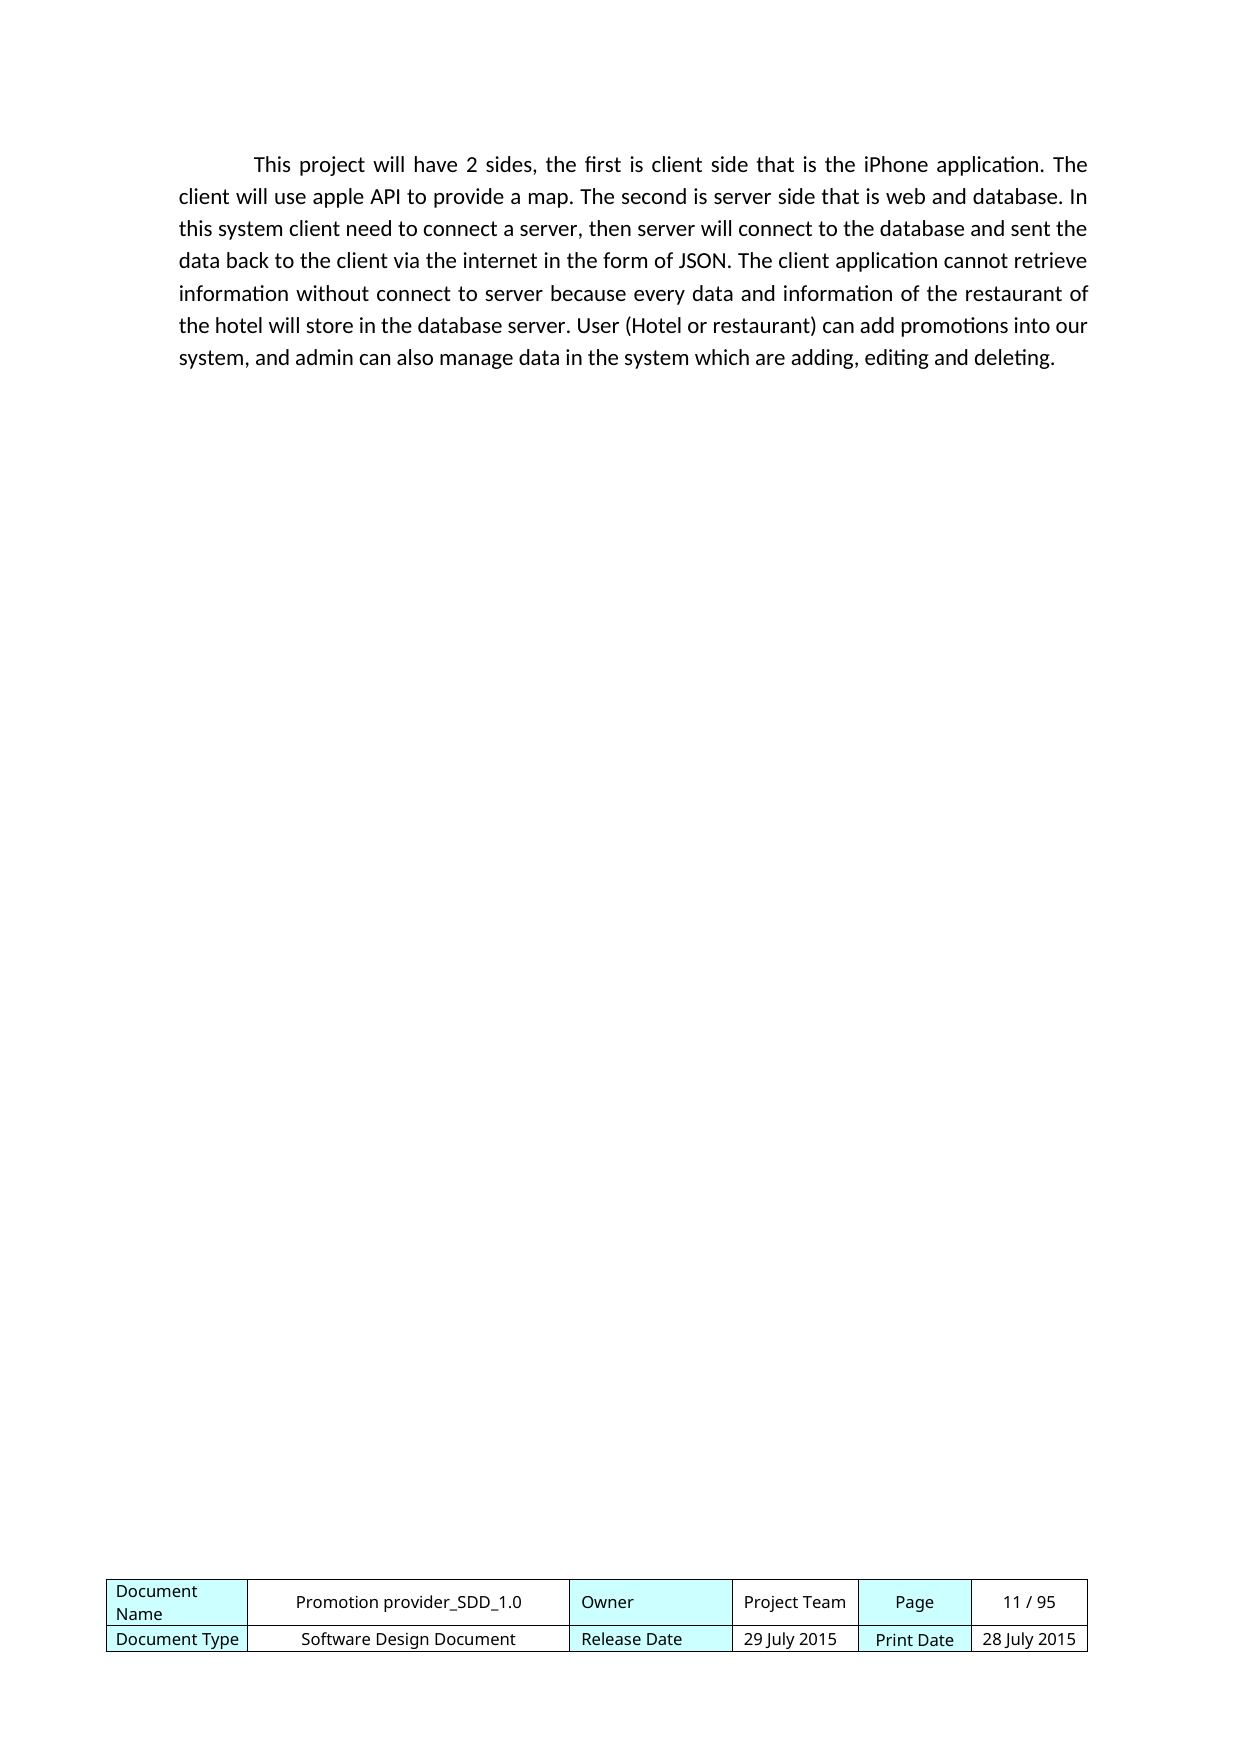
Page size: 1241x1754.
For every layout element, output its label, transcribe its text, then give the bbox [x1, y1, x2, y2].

text This project will have 2 sides, the first is client side that is the iPhone application. The client will use apple API to provide a map. The second is server side that is web and database. In this system client need to connect a server, then server will connect to the database and sent the data back to the client via the internet in the form of JSON. The client application cannot retrieve information without connect to server because every data and information of the restaurant of the hotel will store in the database server. User (Hotel or restaurant) can add promotions into our system, and admin can also manage data in the system which are adding, editing and deleting. [178, 150, 1090, 371]
